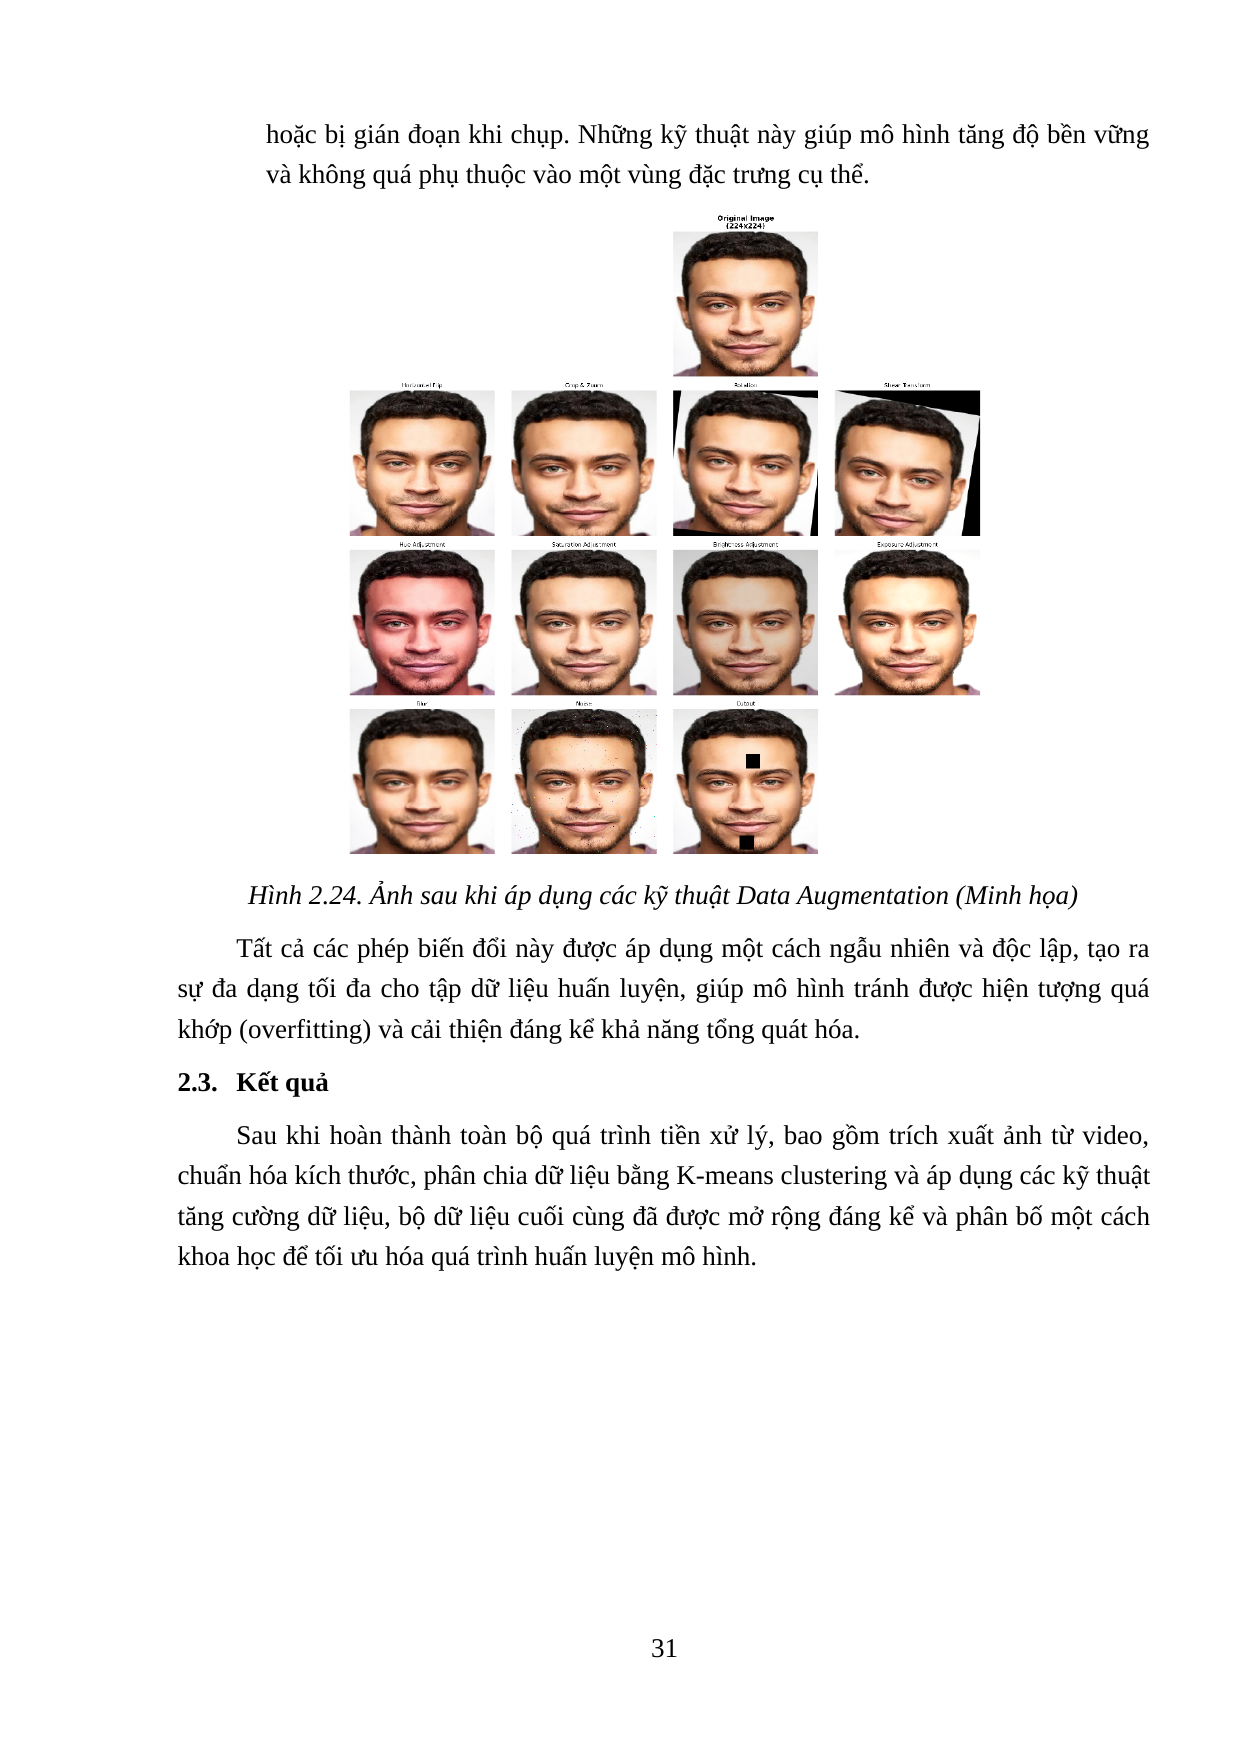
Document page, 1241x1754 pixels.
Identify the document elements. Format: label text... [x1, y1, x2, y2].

subtitle Kết quả [177, 1066, 1152, 1097]
text Sau khi hoàn thành toàn bộ quá trình tiền xử lý, bao gồm trích xuất ảnh từ video, chuẩn hóa kích thước, phân chia dữ liệu bằng K-means clustering và áp dụng các kỹ thuật tăng cường dữ liệu, bộ dữ liệu cuối cùng đã được mở rộng đáng kể và phân bố một cách khoa học để tối ưu hóa quá trình huấn luyện mô hình. [177, 1119, 1152, 1271]
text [236, 118, 1152, 190]
text Tất cả các phép biến đổi này được áp dụng một cách ngẫu nhiên và độc lập, tạo ra sự đa dạng tối đa cho tập dữ liệu huấn luyện, giúp mô hình tránh được hiện tượng quá khớp (overfitting) và cải thiện đáng kể khả năng tổng quát hóa. [177, 932, 1152, 1044]
picture [340, 211, 988, 858]
